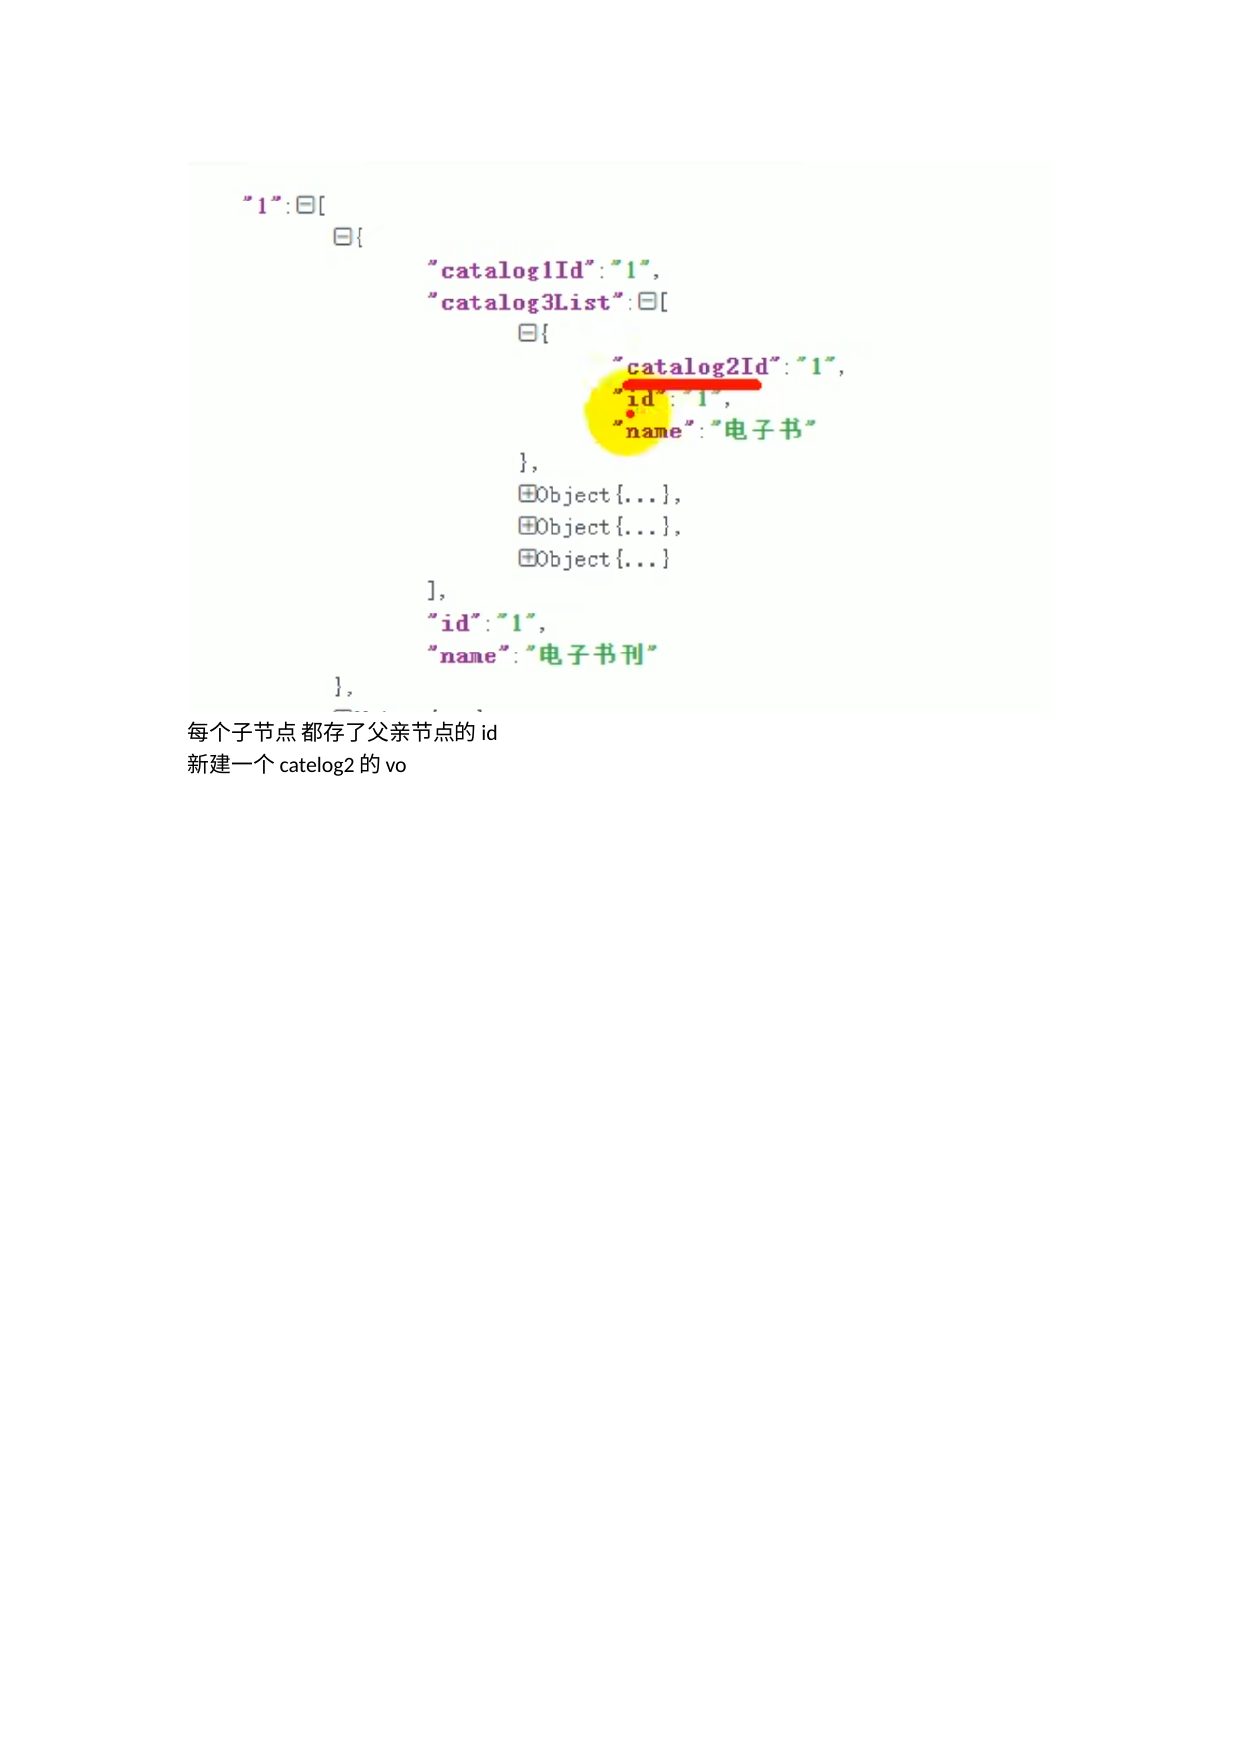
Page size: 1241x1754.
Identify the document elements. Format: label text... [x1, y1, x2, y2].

picture [187, 162, 1052, 712]
text 每个子节点 都存了父亲节点的id [187, 714, 1053, 747]
text 新建一个catelog2的vo [187, 747, 1053, 779]
